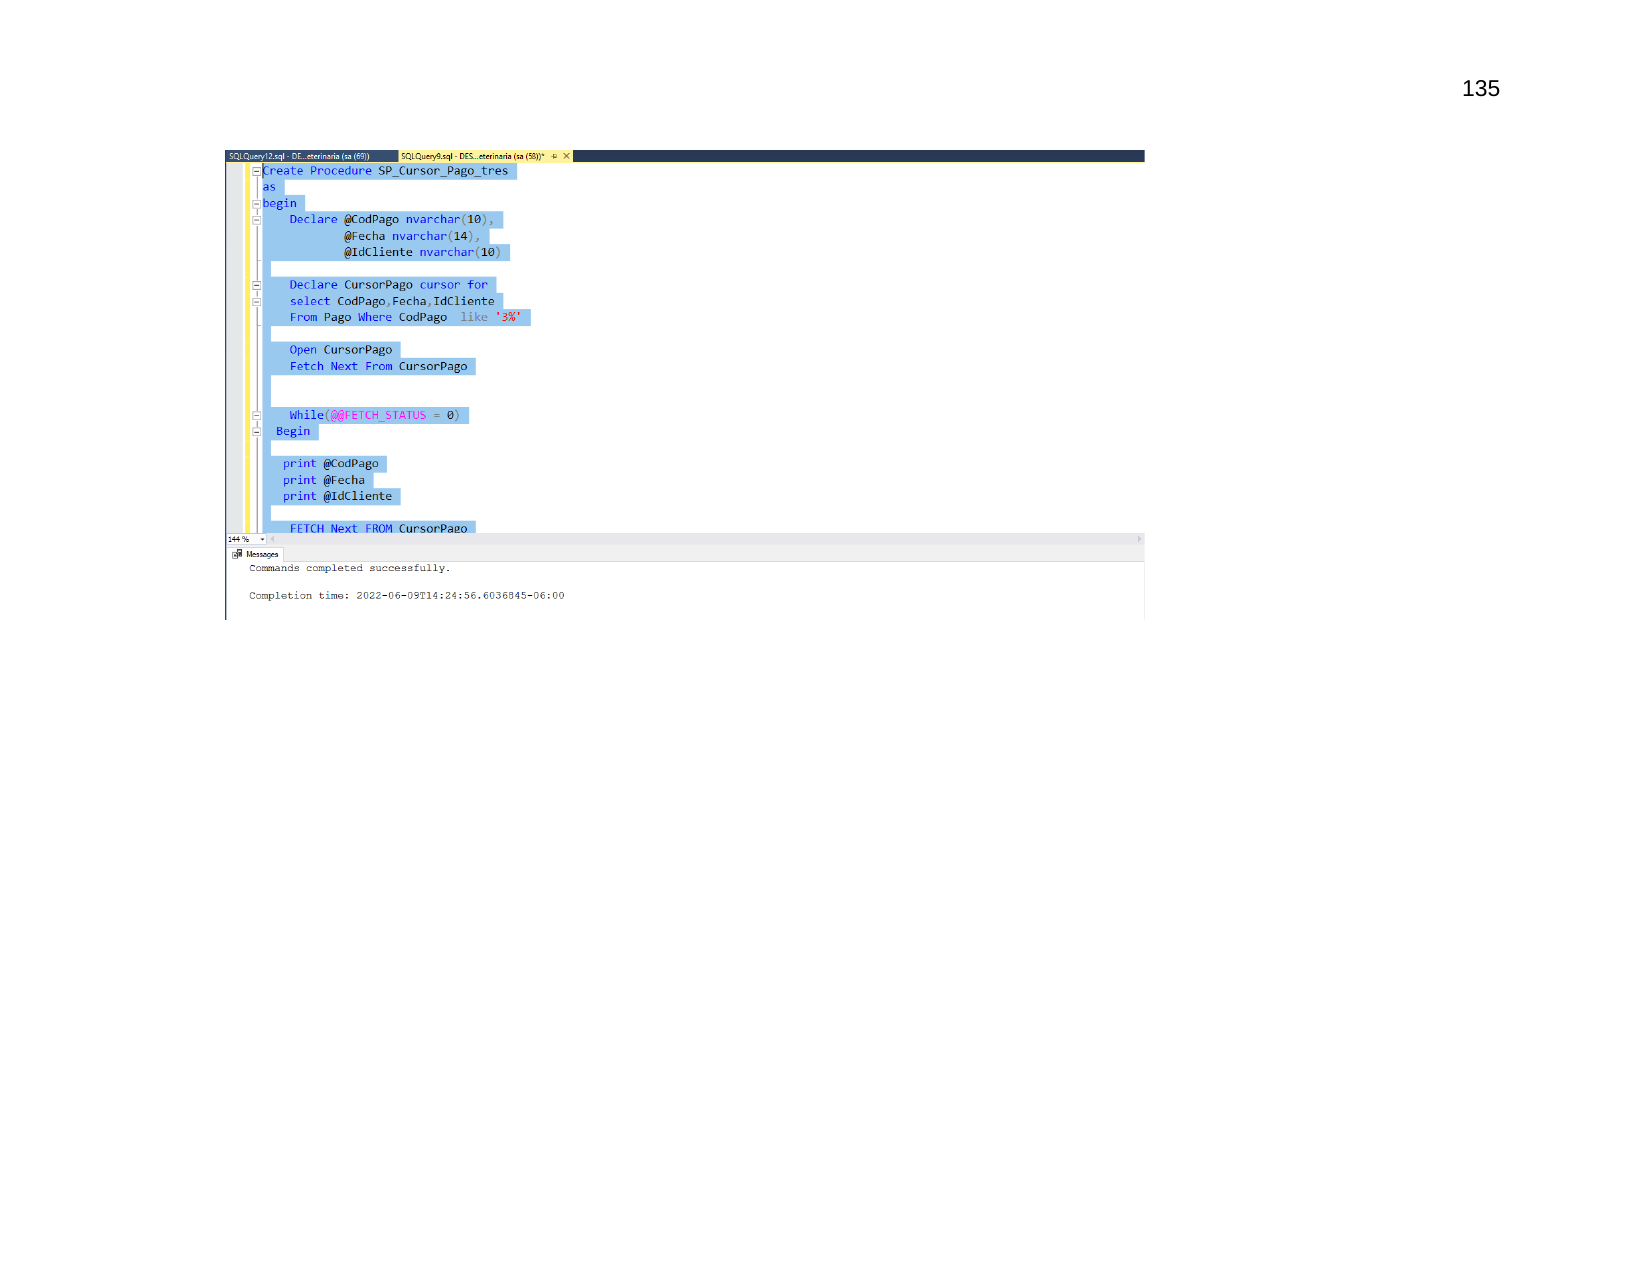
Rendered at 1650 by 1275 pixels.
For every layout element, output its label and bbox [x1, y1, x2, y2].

picture [225, 150, 1145, 620]
